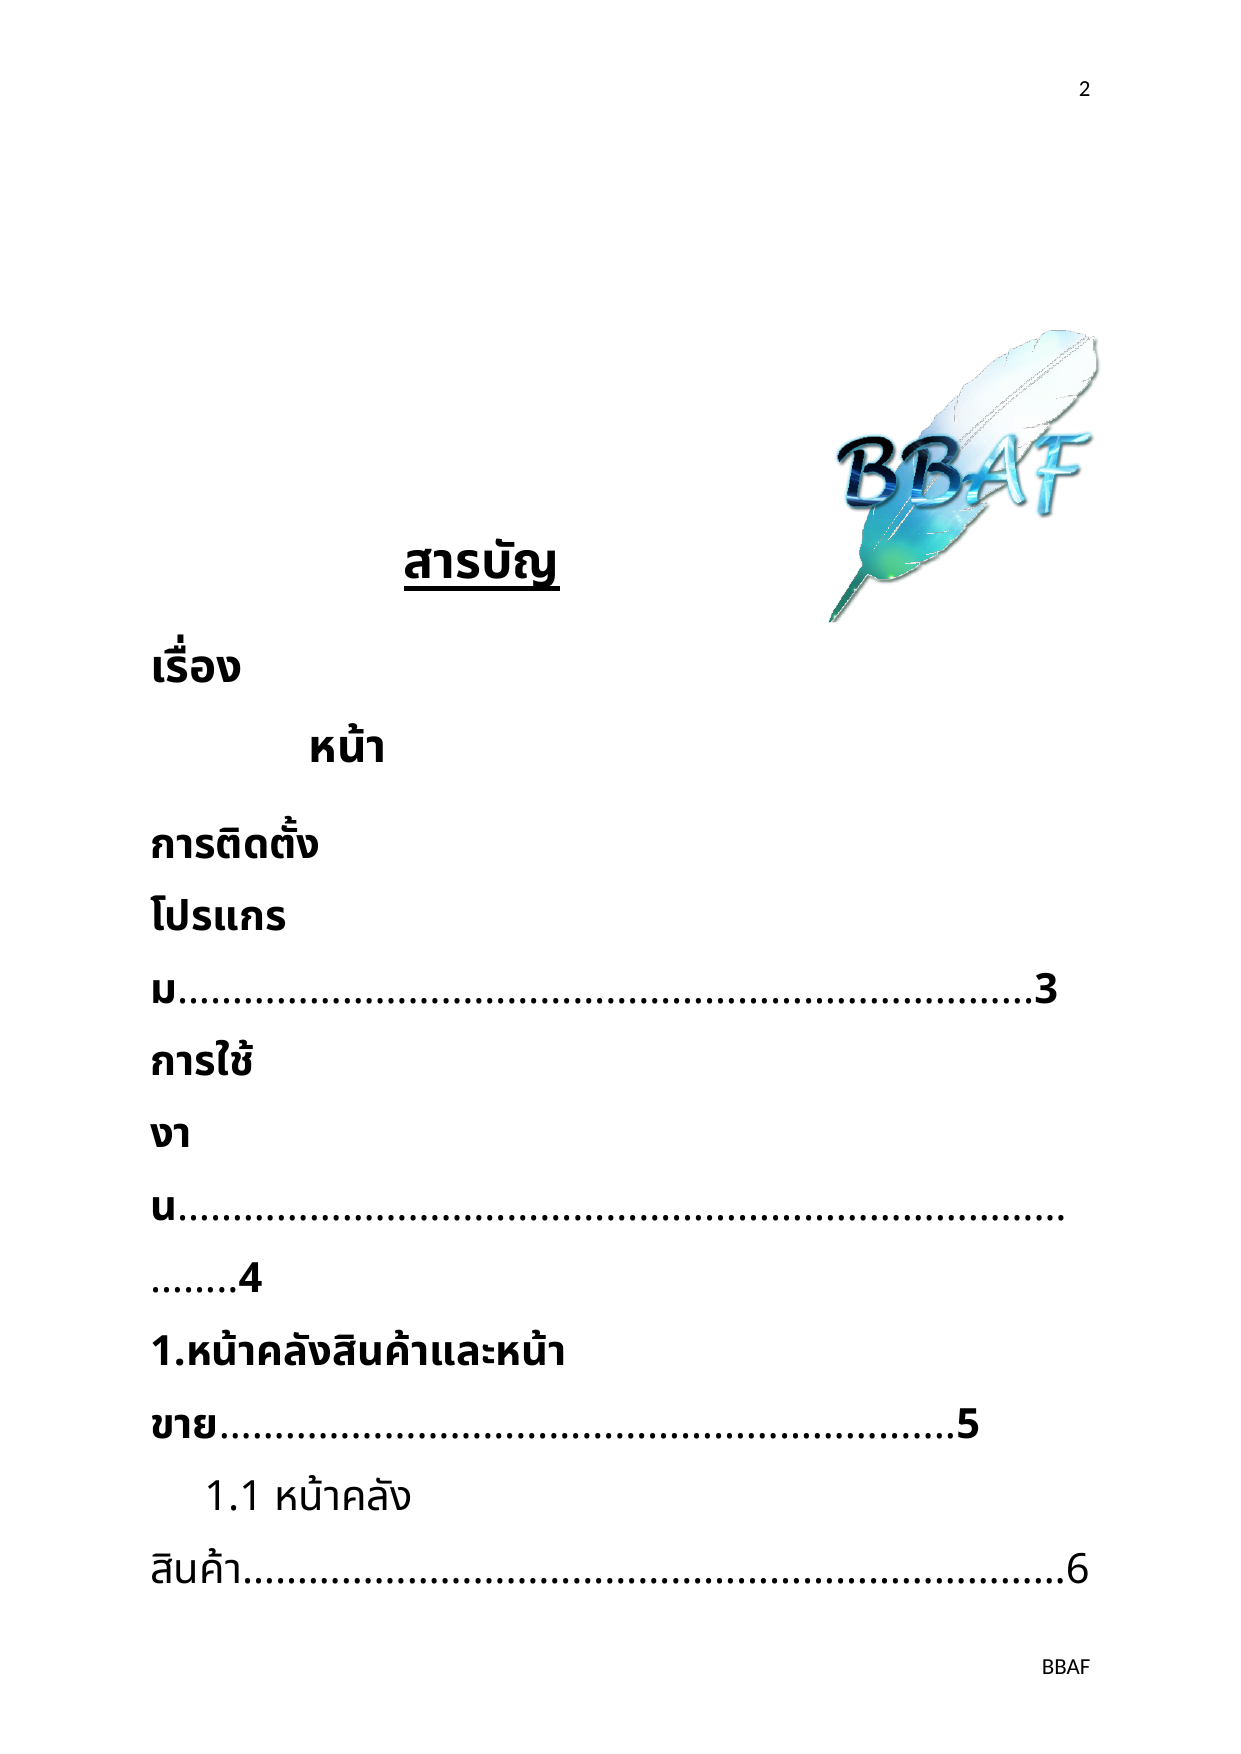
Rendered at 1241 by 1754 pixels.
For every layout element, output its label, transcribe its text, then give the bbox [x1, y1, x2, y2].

text เรื่อง หน้า [150, 633, 1090, 783]
picture [822, 328, 1104, 623]
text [150, 814, 1090, 1602]
text สารบัญ [881, 526, 1090, 601]
text สารบัญ [150, 526, 844, 601]
